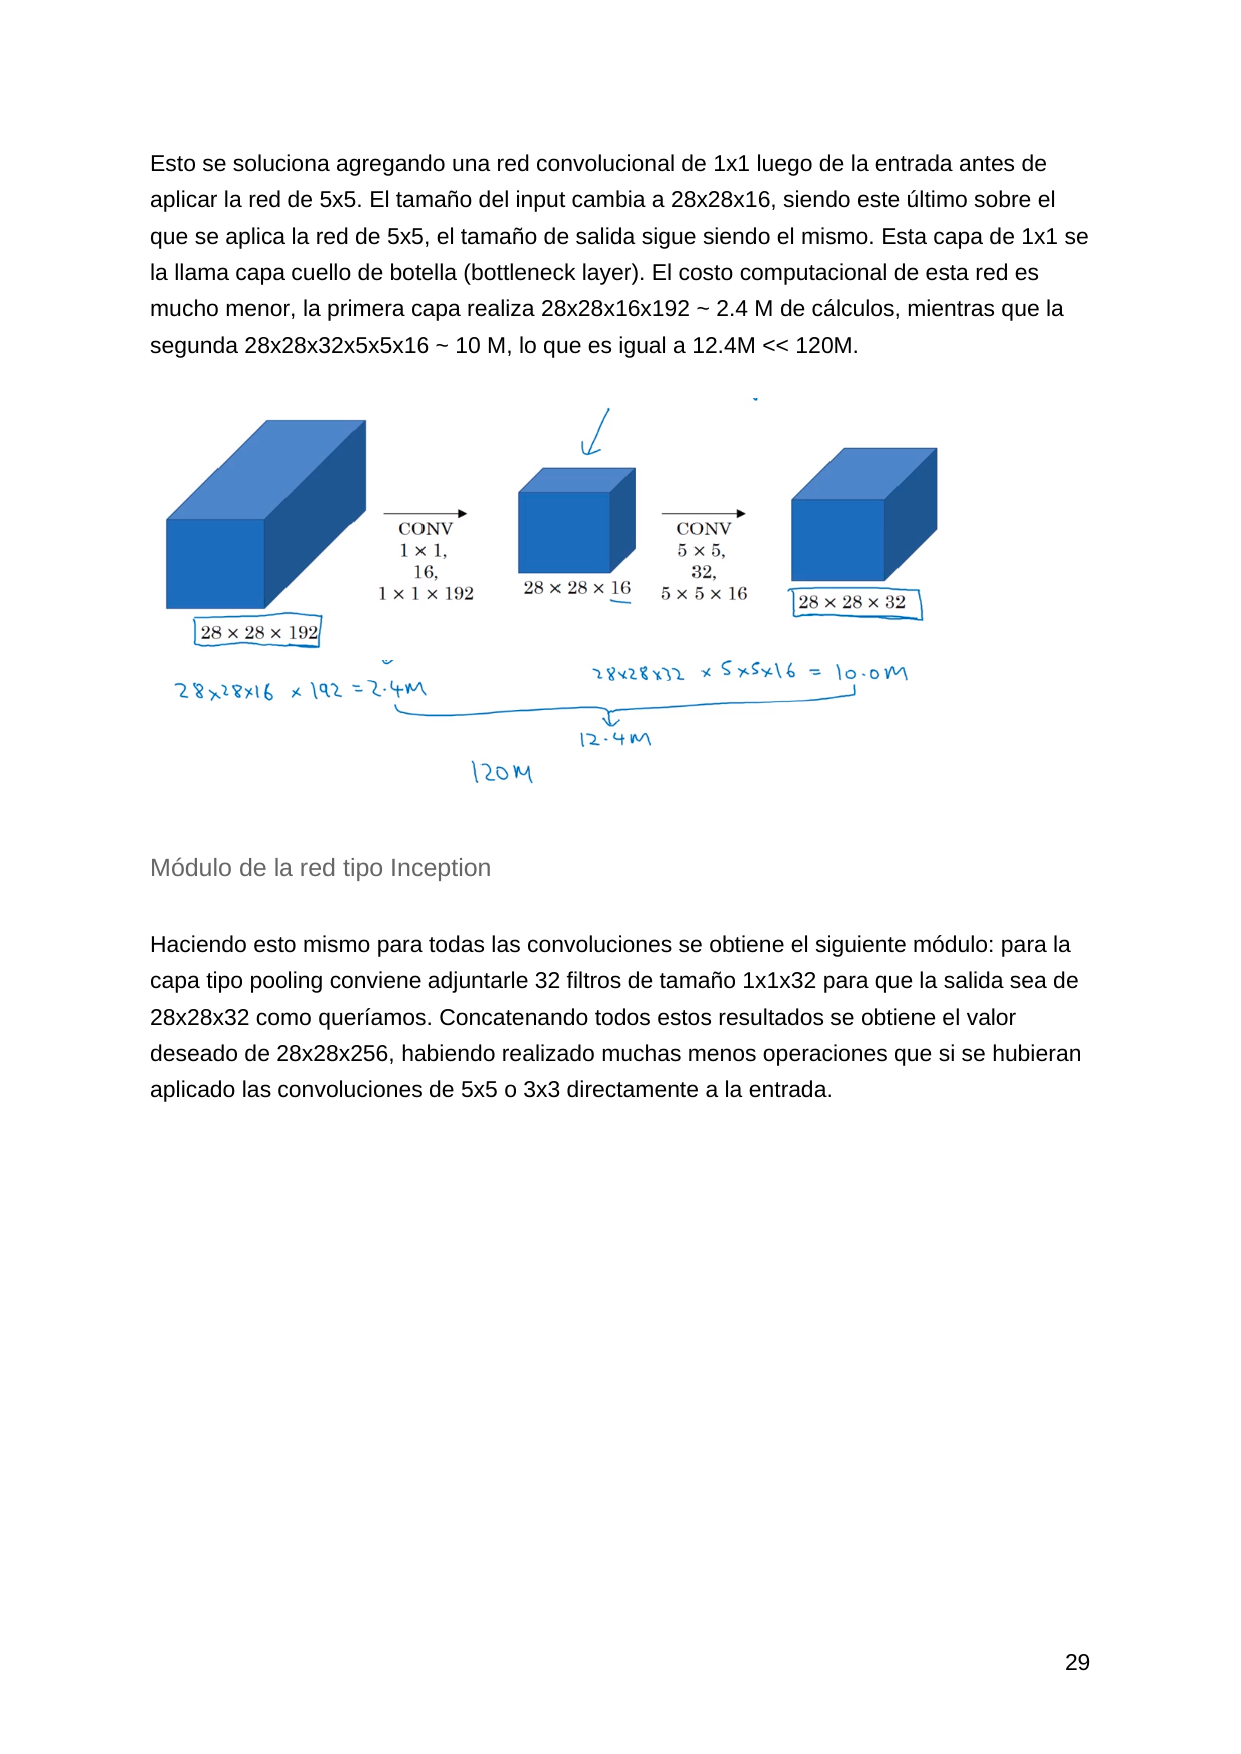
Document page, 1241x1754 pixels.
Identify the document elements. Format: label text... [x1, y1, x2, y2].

text Haciendo esto mismo para todas las convoluciones se obtiene el siguiente módulo: para la capa tipo pooling conviene adjuntarle 32 filtros de tamaño 1x1x32 para que la salida sea de 28x28x32 como queríamos. Concatenando todos estos resultados se obtiene el valor deseado de 28x28x256, habiendo realizado muchas menos operaciones que si se hubieran aplicado las convoluciones de 5x5 o 3x3 directamente a la entrada. [150, 931, 1090, 1103]
text Esto se soluciona agregando una red convolucional de 1x1 luego de la entrada antes de aplicar la red de 5x5. El tamaño del input cambia a 28x28x16, siendo este último sobre el que se aplica la red de 5x5, el tamaño de salida sigue siendo el mismo. Esta capa de 1x1 se la llama capa cuello de botella (bottleneck layer). El costo computacional de esta red es mucho menor, la primera capa realiza 28x28x16x192 ~ 2.4 M de cálculos, mientras que la segunda 28x28x32x5x5x16 ~ 10 M, lo que es igual a 12.4M << 120M. [150, 150, 1090, 358]
picture [150, 398, 967, 651]
picture [150, 660, 923, 784]
subtitle Módulo de la red tipo Inception [150, 853, 1090, 881]
